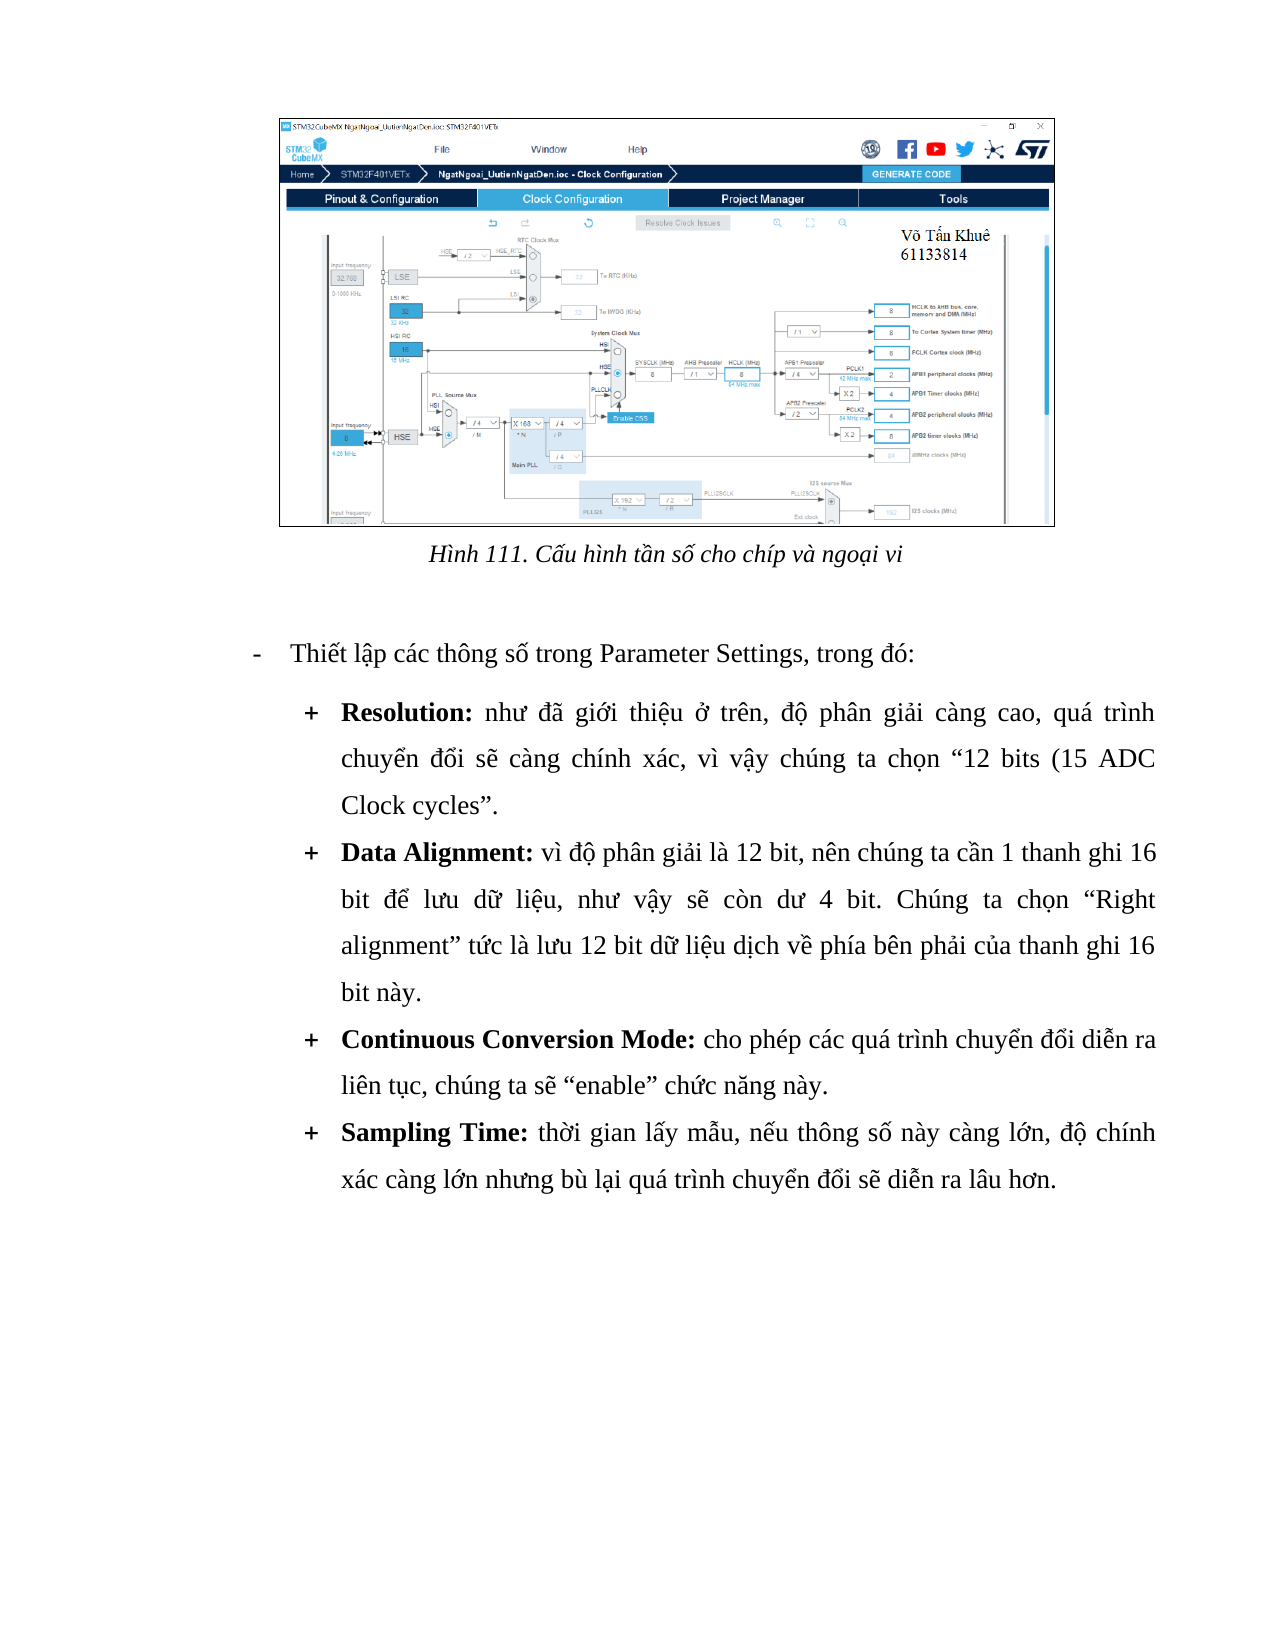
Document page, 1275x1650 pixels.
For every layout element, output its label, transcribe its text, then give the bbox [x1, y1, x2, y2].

list Continuous Conversion Mode: cho phép các quá trình chuyển đổi diễn ra liên tục, chúng ta sẽ “enable” chức năng này. [303, 1023, 1157, 1101]
list Resolution: như đã giới thiệu ở trên, độ phân giải càng cao, quá trình chuyển đổi sẽ càng chính xác, vì vậy chúng ta chọn “12 bits (15 ADC Clock cycles”. [303, 696, 1157, 820]
list Data Alignment: vì độ phân giải là 12 bit, nên chúng ta cần 1 thanh ghi 16 bit để lưu dữ liệu, như vậy sẽ còn dư 4 bit. Chúng ta chọn “Right alignment” tức là lưu 12 bit dữ liệu dịch về phía bên phải của thanh ghi 16 bit này. [303, 836, 1157, 1007]
picture [280, 119, 1054, 526]
text Thiết lập các thông số trong Parameter Settings, trong đó: [252, 637, 1157, 668]
list Sampling Time: thời gian lấy mẫu, nếu thông số này càng lớn, độ chính xác càng lớn nhưng bù lại quá trình chuyển đổi sẽ diễn ra lâu hơn. [303, 1116, 1157, 1194]
